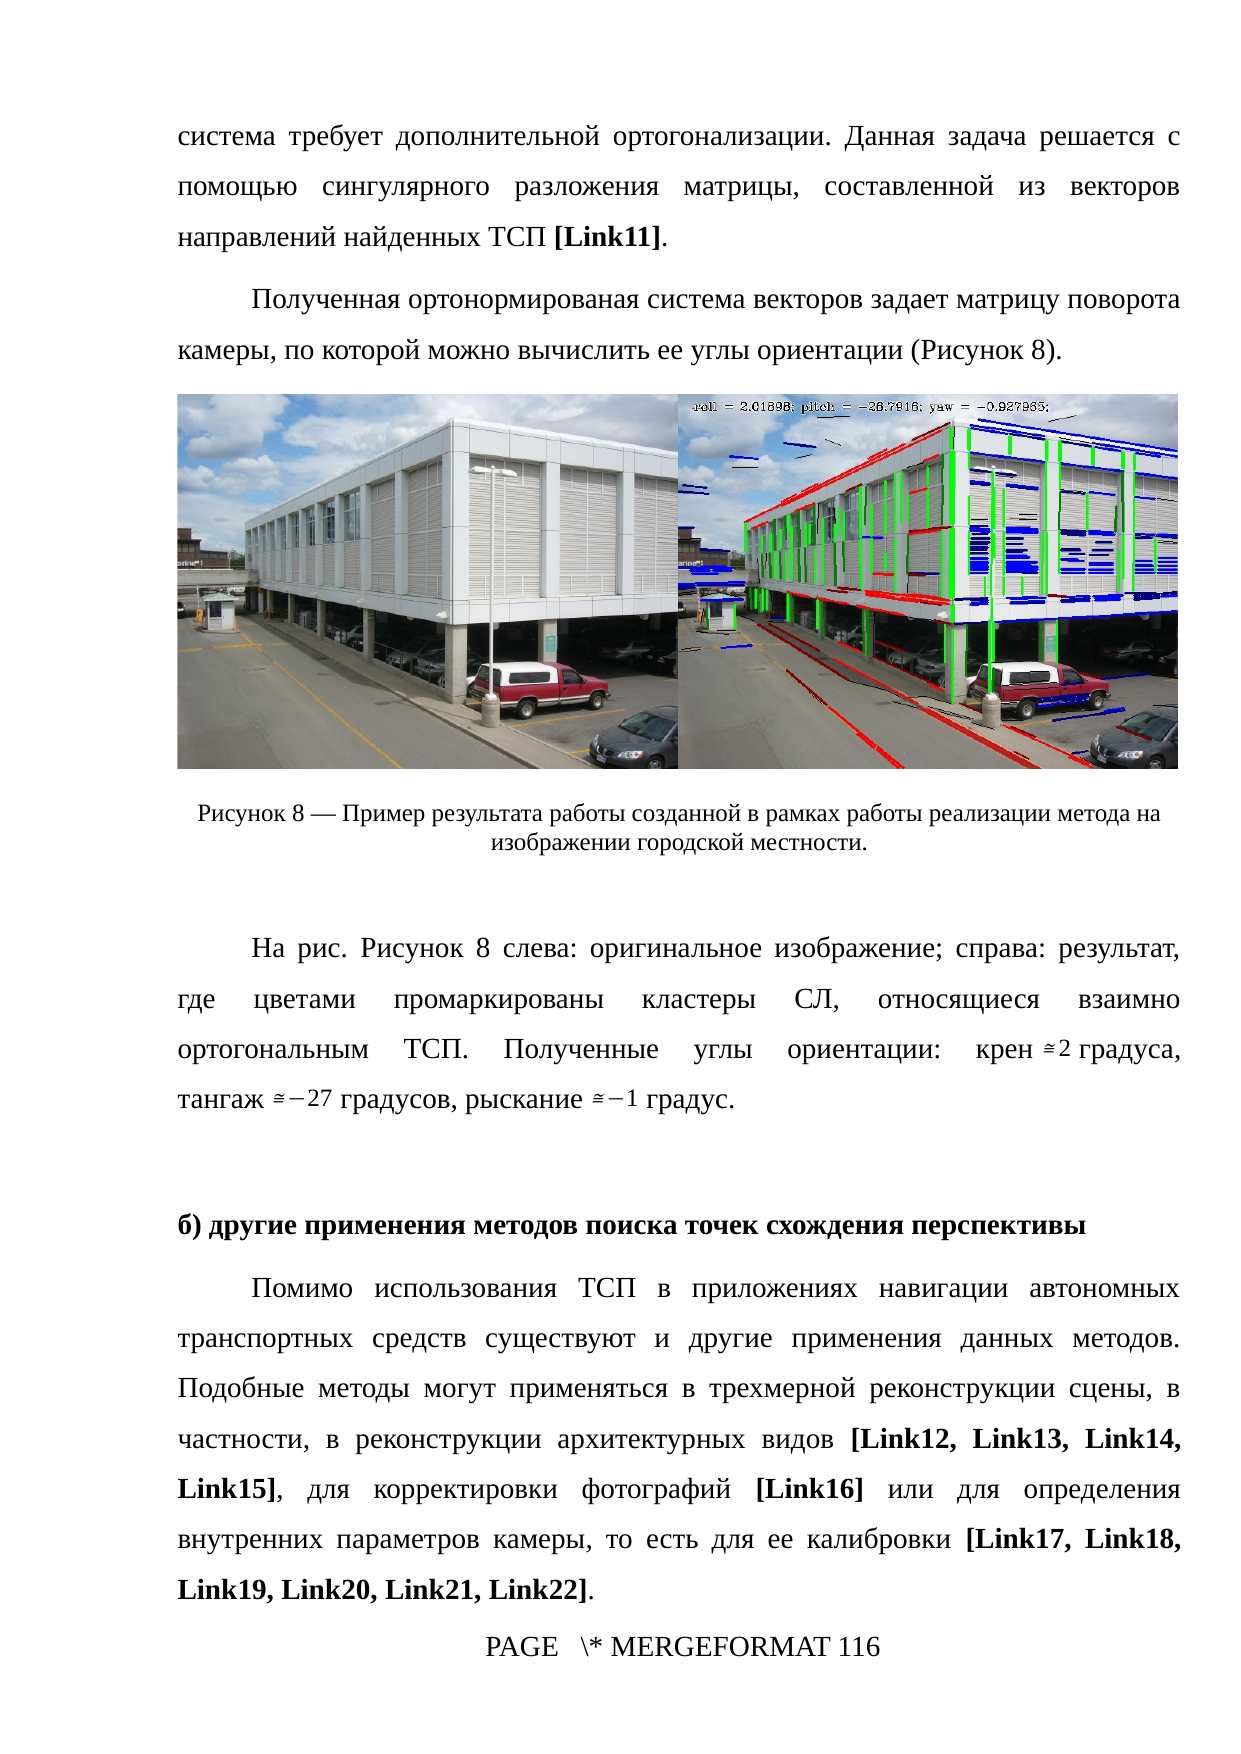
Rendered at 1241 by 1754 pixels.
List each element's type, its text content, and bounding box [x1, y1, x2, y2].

text На рис. 8 слева: оригинальное изображение; справа: результат, где цветами промаркированы кластеры СЛ, относящиеся взаимно ортогональным ТСП. Полученные углы ориентации: крен градуса, тангаж градусов, рыскание градус. [177, 931, 1181, 1115]
text Помимо использования ТСП в приложениях навигации автономных транспортных средств существуют и другие применения данных методов. Подобные методы могут применяться в трехмерной реконструкции сцены, в частности, в реконструкции архитектурных видов [Link12, Link13, Link14, Link15], для корректировки фотографий [Link16] или для определения внутренних параметров камеры, то есть для ее калибровки [Link17, Link18, Link19, Link20, Link21, Link22]. [177, 1270, 1181, 1605]
text Полученная ортонормированая система векторов задает матрицу поворота камеры, по которой можно вычислить ее углы ориентации (Рисунок 8). [177, 282, 1181, 365]
picture [177, 394, 1178, 769]
text Рисунок 8 — Пример результата работы созданной в рамках работы реализации метода на изображении городской местности. [177, 798, 1181, 855]
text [177, 118, 1181, 252]
text б) другие применения методов поиска точек схождения перспективы [177, 1207, 1181, 1241]
